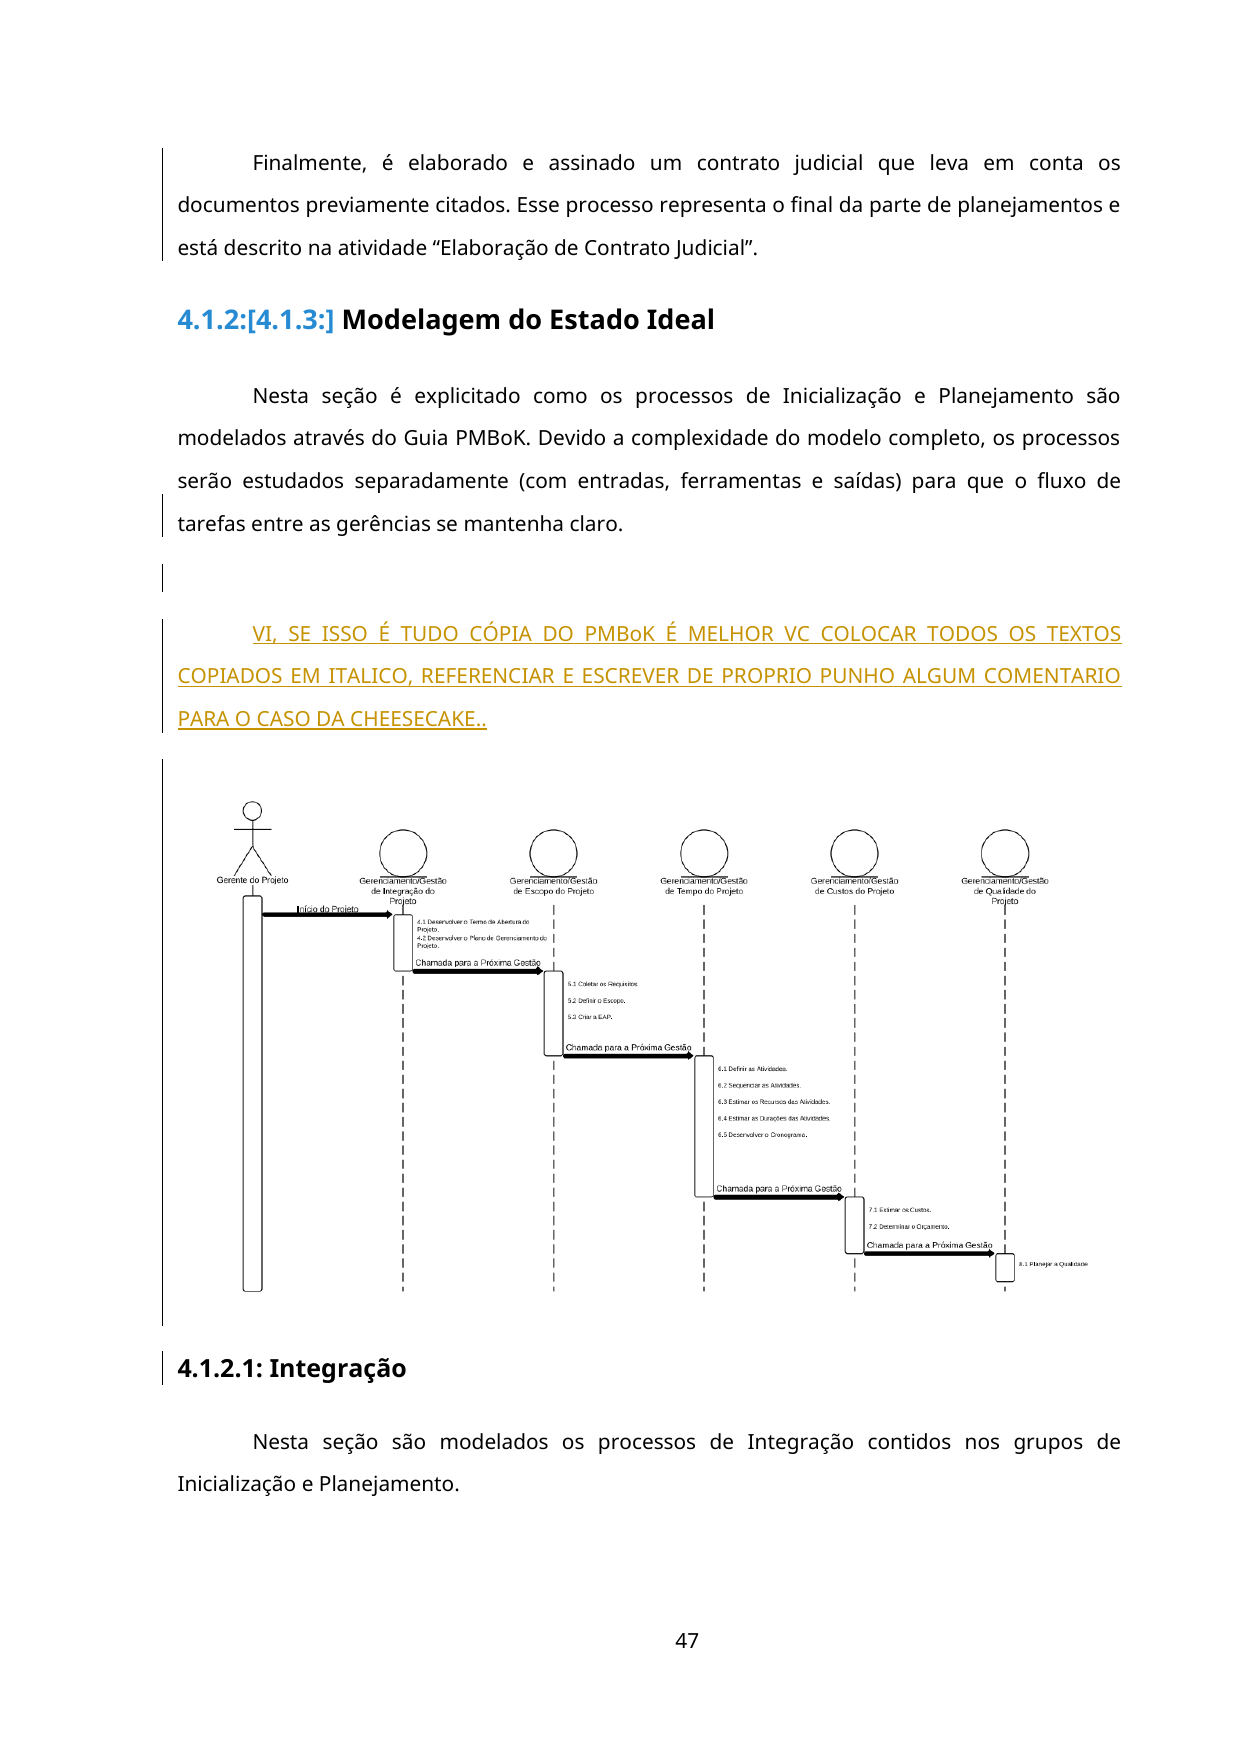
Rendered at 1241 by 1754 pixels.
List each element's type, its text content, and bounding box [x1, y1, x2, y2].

subtitle Modelagem do Estado Ideal [177, 301, 1122, 337]
text Finalmente, é elaborado e assinado um contrato judicial que leva em conta os documentos previamente citados. Esse processo representa o final da parte de planejamentos e está descrito na atividade “Elaboração de Contrato Judicial”. [177, 148, 1122, 261]
text Nesta seção são modelados os processos de Integração contidos nos grupos de Inicialização e Planejamento. [177, 1427, 1122, 1498]
subtitle Integração [177, 1351, 1122, 1385]
text Nesta seção é explicitado como os processos de Inicialização e Planejamento são modelados através do Guia PMBoK. Devido a complexidade do modelo completo, os processos serão estudados separadamente (com entradas, ferramentas e saídas) para que o fluxo de tarefas entre as gerências se mantenha claro. [177, 381, 1122, 537]
